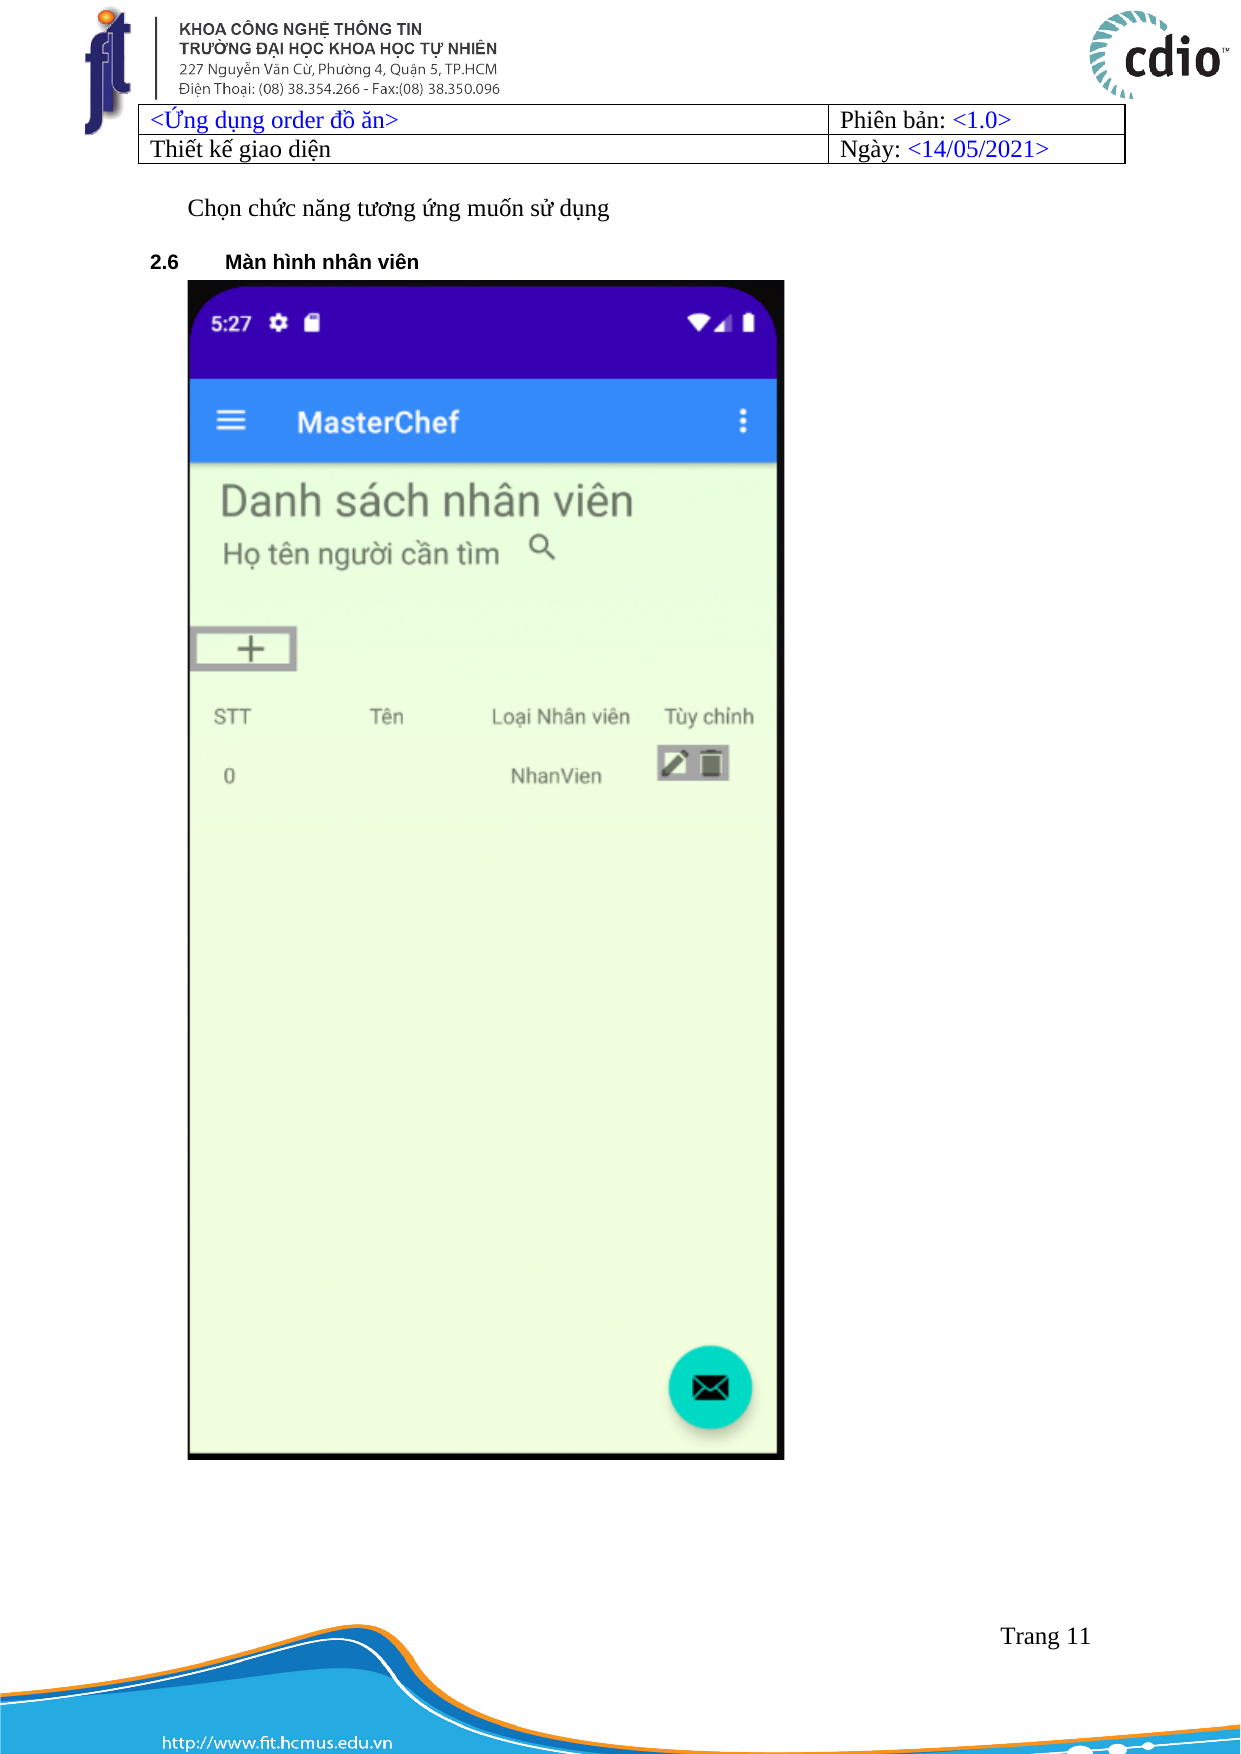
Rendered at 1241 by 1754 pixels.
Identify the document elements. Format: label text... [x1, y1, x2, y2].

text Chọn chức năng tương ứng muốn sử dụng [187, 193, 1090, 222]
picture [139, 135, 828, 159]
subtitle Màn hình nhân viên [150, 249, 1090, 274]
picture [61, 0, 1241, 159]
picture [829, 135, 1124, 159]
picture [0, 1621, 1241, 1754]
picture [829, 105, 1124, 134]
picture [139, 105, 828, 134]
picture [187, 280, 785, 1460]
